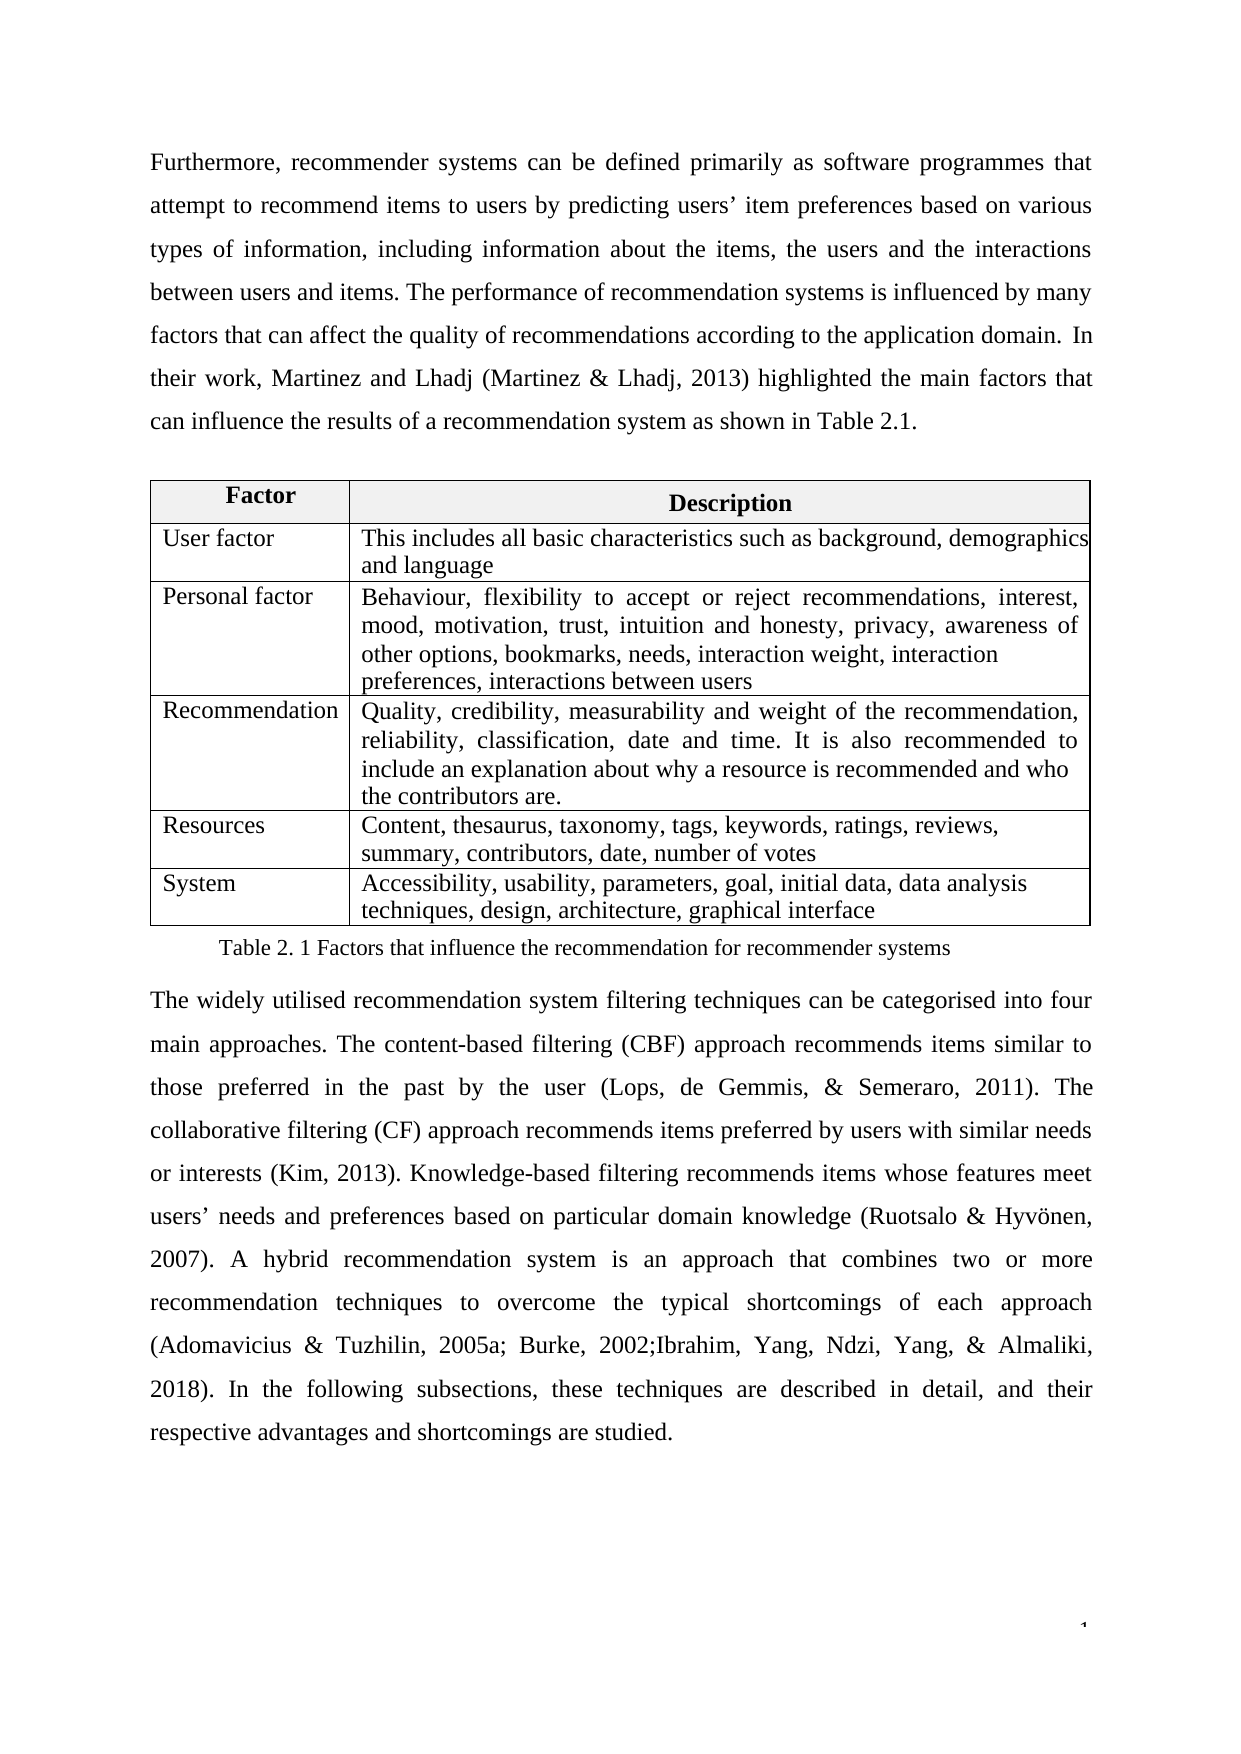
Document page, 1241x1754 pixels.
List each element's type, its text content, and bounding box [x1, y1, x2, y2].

table_cell Resources [151, 811, 349, 868]
table_cell Recommendation [151, 696, 349, 810]
table_cell Accessibility, usability, parameters, goal, initial data, data analysis techniques, design, architecture, graphical interface [350, 869, 1089, 925]
table_cell Content, thesaurus, taxonomy, tags, keywords, ratings, reviews, summary, contributors, date, number of votes [350, 811, 1089, 868]
text Table 2. 1 Factors that influence the recommendation for recommender systems [219, 934, 1240, 961]
table_header Factor [151, 481, 349, 523]
text Furthermore, recommender systems can be defined primarily as software programmes that attempt to recommend items to users by predicting users’ item preferences based on various types of information, including information about the items, the users and the interactions between users and items. The performance of recommendation systems is influenced by many factors that can affect the quality of recommendations according to the application domain. In their work, Martinez and Lhadj (Martinez & Lhadj, 2013) highlighted the main factors that can influence the results of a recommendation system as shown in Table 2.1. [150, 147, 1093, 435]
table_cell Behaviour, flexibility to accept or reject recommendations, interest, mood, motivation, trust, intuition and honesty, privacy, awareness of other options, bookmarks, needs, interaction weight, interaction preferences, interactions between users [350, 582, 1089, 695]
table_cell User factor [151, 524, 349, 581]
table_cell System [151, 869, 349, 925]
table_cell Personal factor [151, 582, 349, 695]
table_cell Quality, credibility, measurability and weight of the recommendation, reliability, classification, date and time. It is also recommended to include an explanation about why a resource is recommended and who the contributors are. [350, 696, 1089, 810]
text The widely utilised recommendation system filtering techniques can be categorised into four main approaches. The content-based filtering (CBF) approach recommends items similar to those preferred in the past by the user (Lops, de Gemmis, & Semeraro, 2011). The collaborative filtering (CF) approach recommends items preferred by users with similar needs or interests (Kim, 2013). Knowledge-based filtering recommends items whose features meet users’ needs and preferences based on particular domain knowledge (Ruotsalo & Hyvönen, 2007). A hybrid recommendation system is an approach that combines two or more recommendation techniques to overcome the typical shortcomings of each approach (Adomavicius & Tuzhilin, 2005a; Burke, 2002;Ibrahim, Yang, Ndzi, Yang, & Almaliki, 2018). In the following subsections, these techniques are described in detail, and their respective advantages and shortcomings are studied. [150, 986, 1093, 1446]
table_header Description [350, 481, 1089, 523]
table_cell This includes all basic characteristics such as background, demographics and language [350, 524, 1089, 581]
